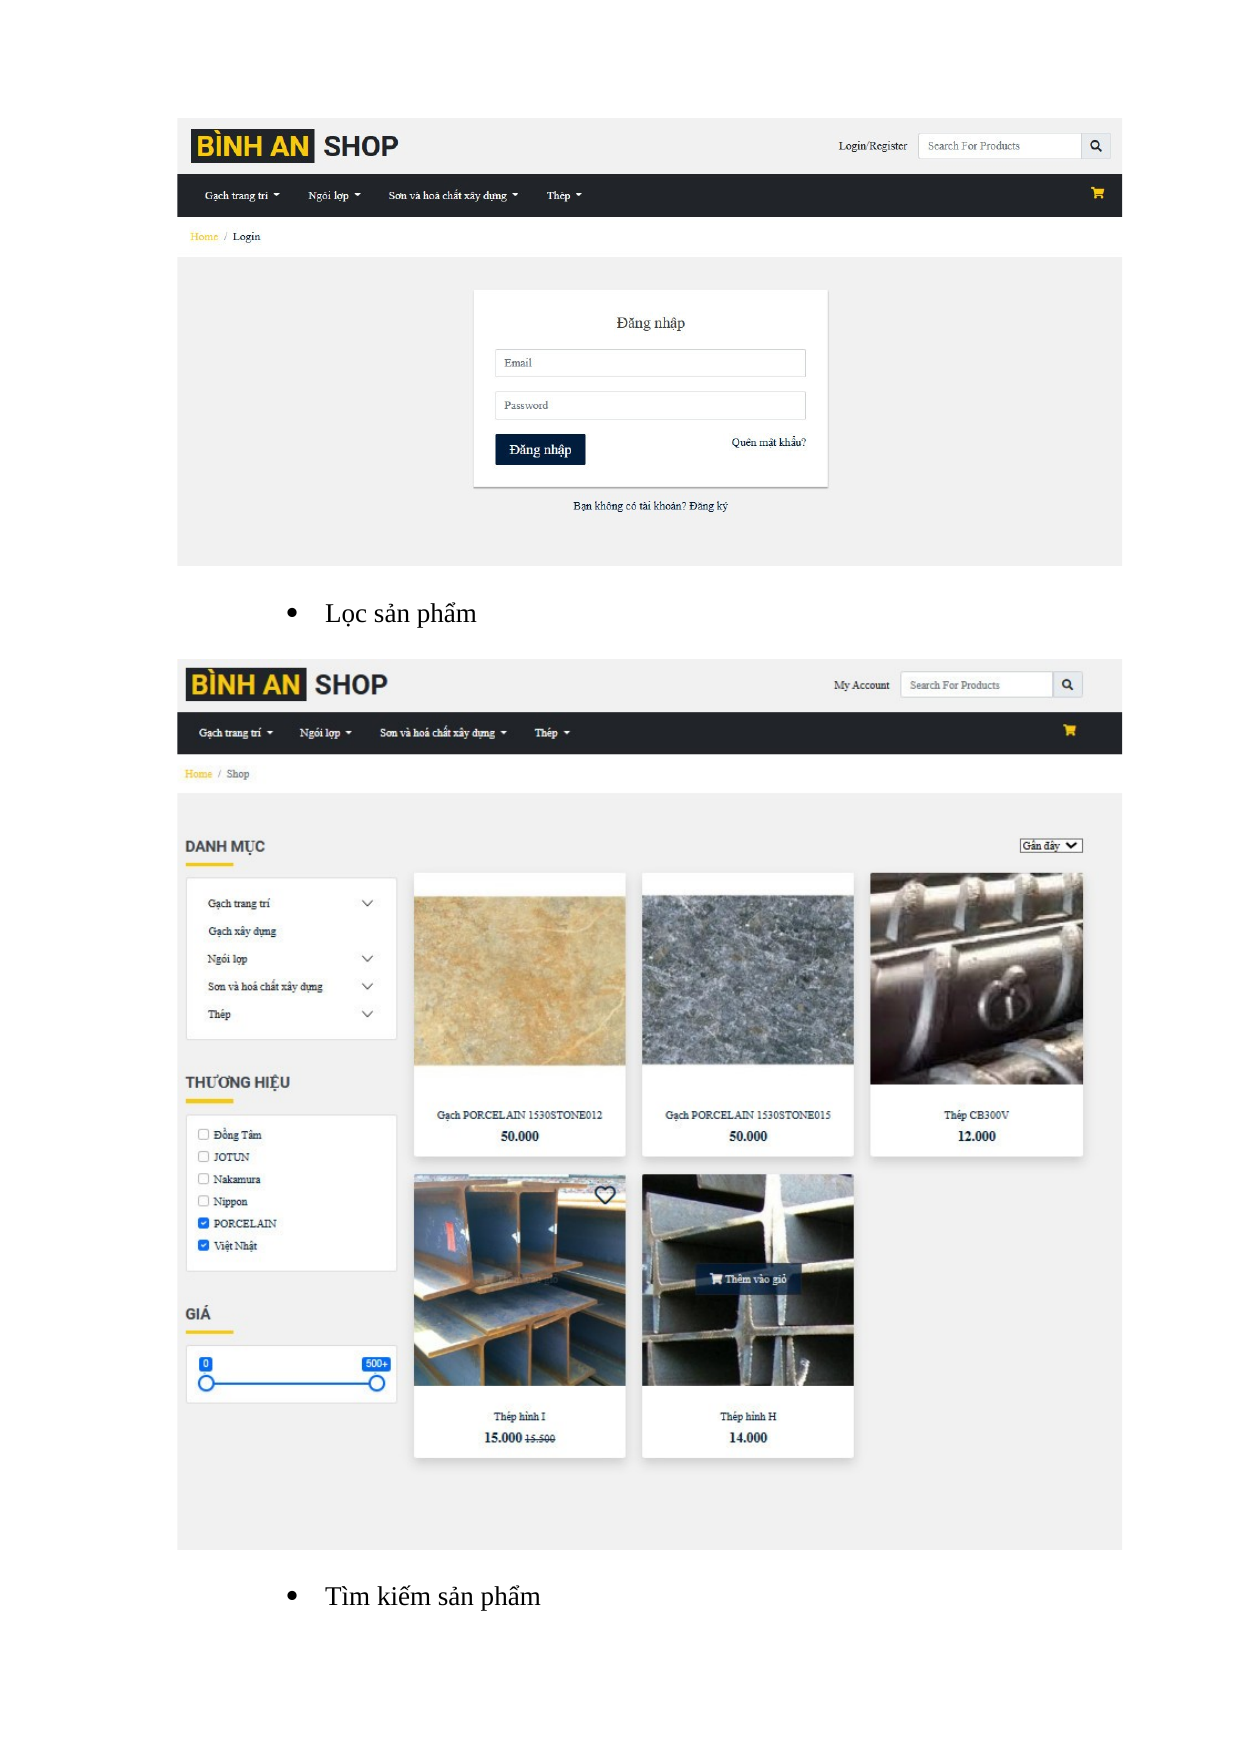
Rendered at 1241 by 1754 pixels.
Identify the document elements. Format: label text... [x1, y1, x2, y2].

list Tìm kiếm sản phẩm [287, 1580, 1122, 1612]
list Lọc sản phẩm [287, 597, 1122, 628]
picture [177, 659, 1123, 1550]
picture [177, 118, 1123, 566]
